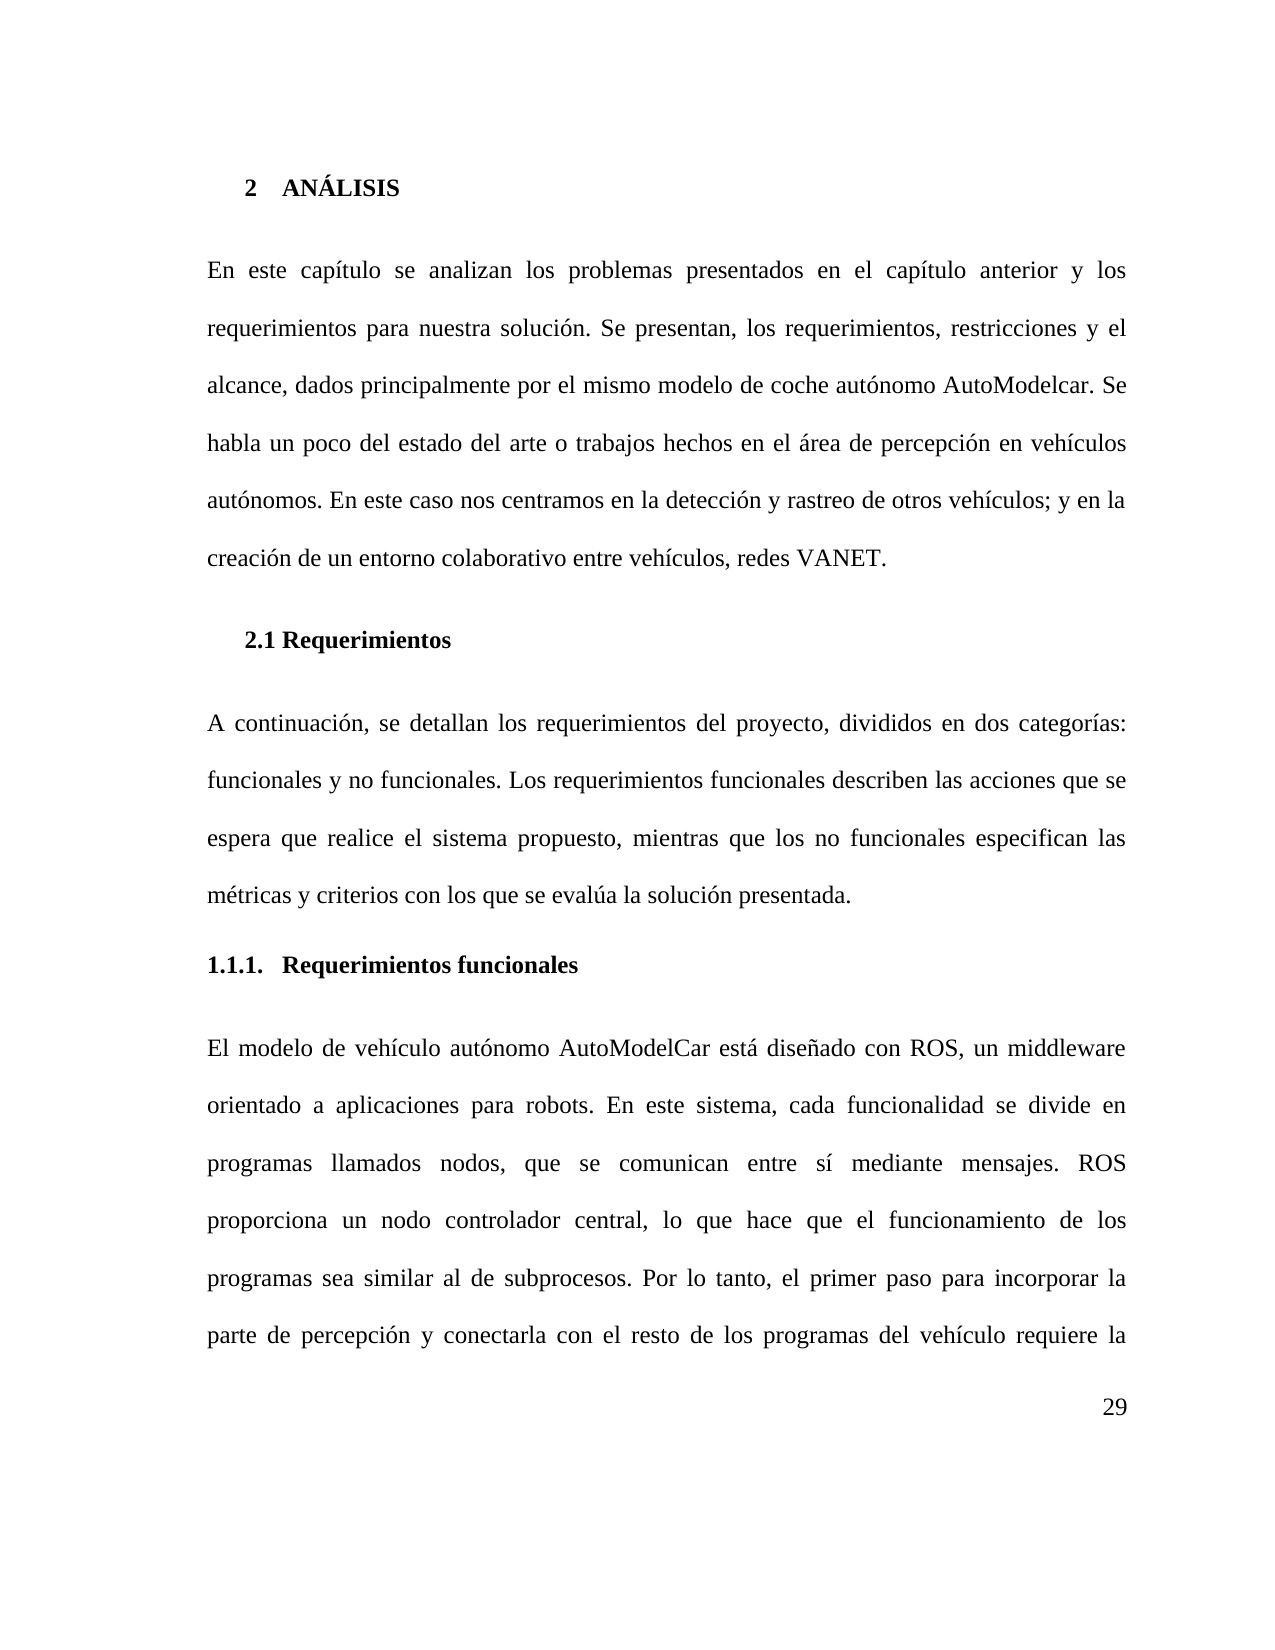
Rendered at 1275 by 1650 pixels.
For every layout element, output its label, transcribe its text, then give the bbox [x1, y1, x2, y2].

subtitle Análisis [244, 173, 1127, 201]
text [207, 1033, 1127, 1349]
text A continuación, se detallan los requerimientos del proyecto, divididos en dos categorías: funcionales y no funcionales. Los requerimientos funcionales describen las acciones que se espera que realice el sistema propuesto, mientras que los no funcionales especifican las métricas y criterios con los que se evalúa la solución presentada. [207, 708, 1127, 909]
text En este capítulo se analizan los problemas presentados en el capítulo anterior y los requerimientos para nuestra solución. Se presentan, los requerimientos, restricciones y el alcance, dados principalmente por el mismo modelo de coche autónomo AutoModelcar. Se habla un poco del estado del arte o trabajos hechos en el área de percepción en vehículos autónomos. En este caso nos centramos en la detección y rastreo de otros vehículos; y en la creación de un entorno colaborativo entre vehículos, redes VANET. [207, 255, 1127, 571]
subtitle Requerimientos funcionales [207, 950, 1127, 979]
subtitle Requerimientos [244, 625, 1127, 654]
